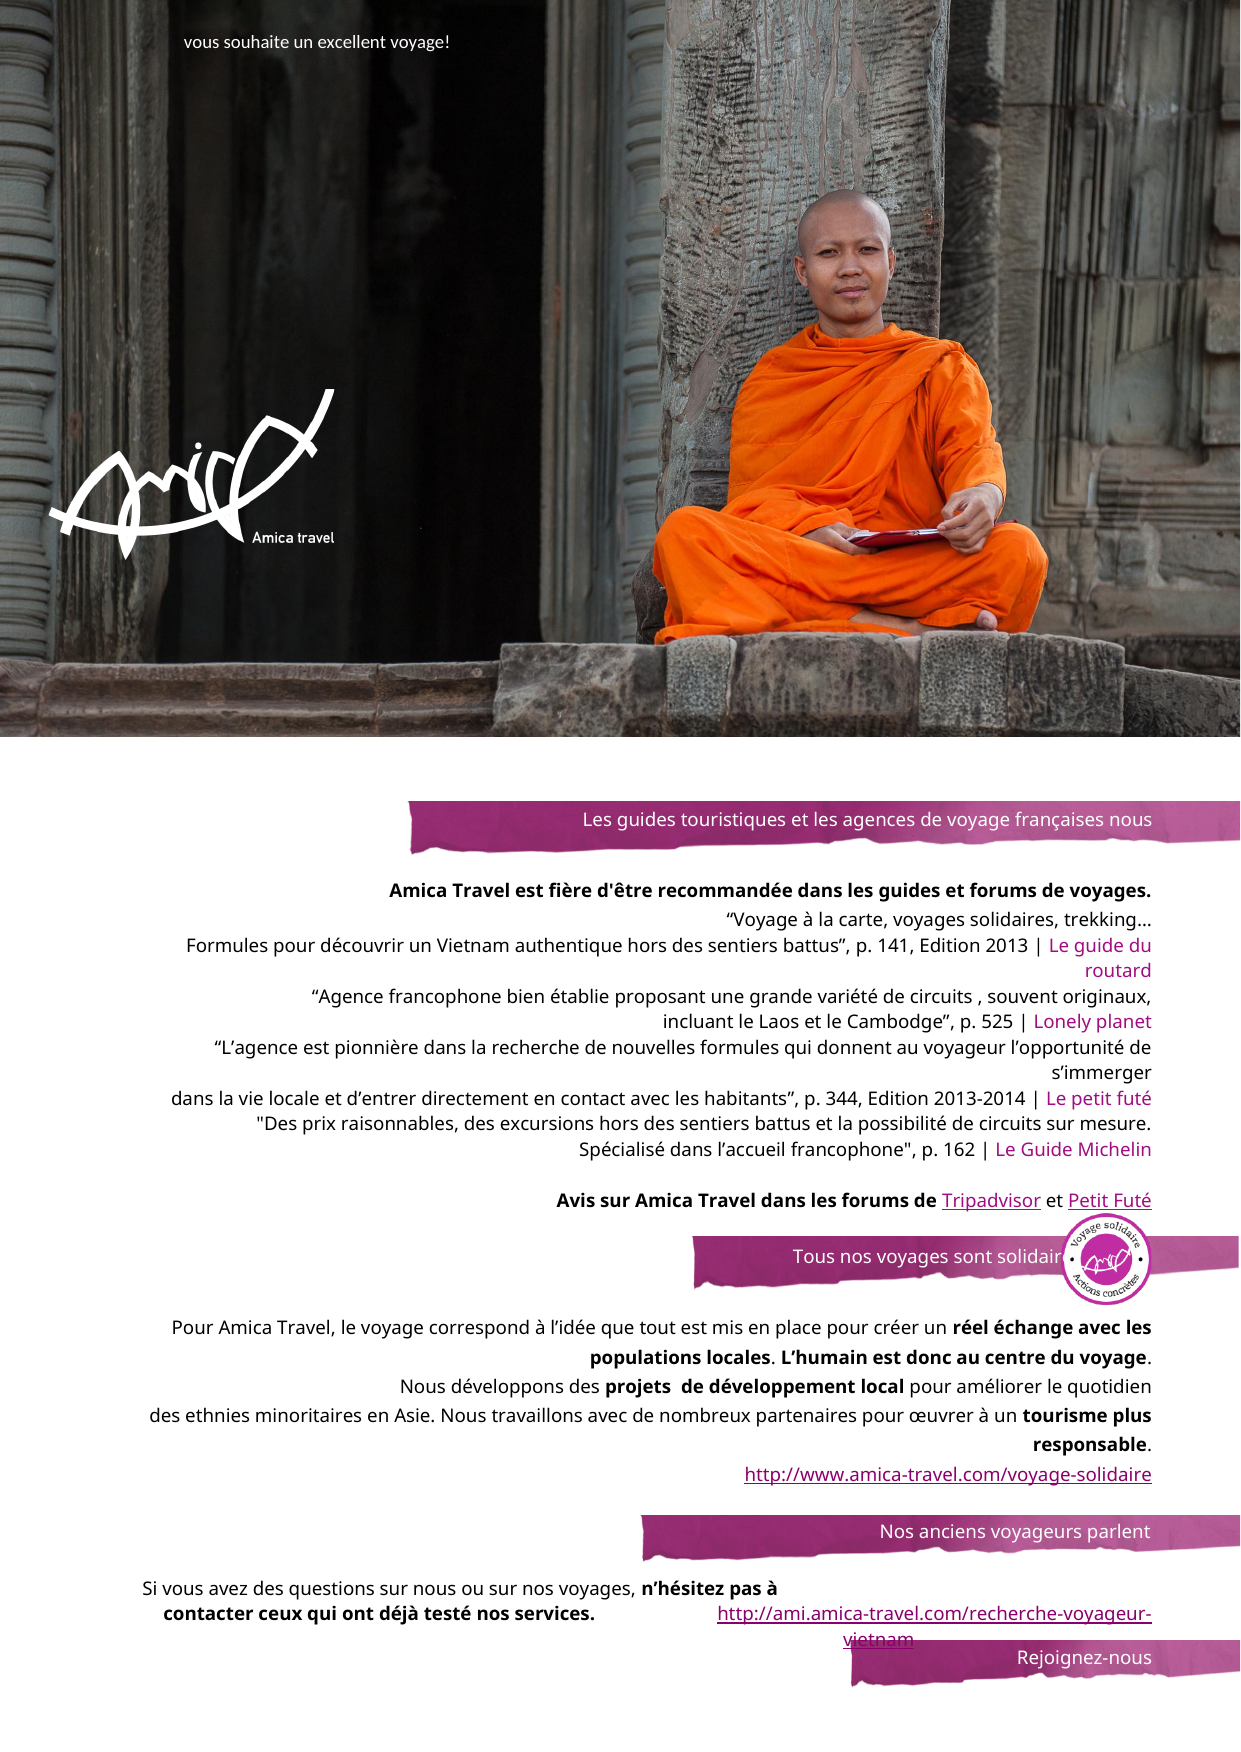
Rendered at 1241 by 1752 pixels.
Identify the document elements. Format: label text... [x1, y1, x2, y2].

picture [384, 801, 1241, 869]
text Amica Travel est fière d'être recommandée dans les guides et forums de voyages. [121, 877, 1152, 903]
text Spécialisé dans l’accueil francophone", p. 162 | Le Guide Michelin [121, 1136, 1152, 1162]
text dans la vie locale et d’entrer directement en contact avec les habitants”, p. 344, Edition 2013-2014 | Le petit futé [121, 1085, 1152, 1111]
text "Des prix raisonnables, des excursions hors des sentiers battus et la possibilité de circuits sur mesure. [121, 1111, 1152, 1136]
picture [679, 1213, 1239, 1305]
picture [0, 0, 1241, 737]
text “Agence francophone bien établie proposant une grande variété de circuits , souvent originaux, [121, 983, 1152, 1008]
text Formules pour découvrir un Vietnam authentique hors des sentiers battus”, p. 141, Edition 2013 | Le guide du routard [121, 932, 1152, 983]
picture [840, 1640, 1241, 1700]
picture [625, 1515, 1241, 1574]
text Avis sur Amica Travel dans les forums de Tripadvisor et Petit Futé [121, 1187, 1152, 1213]
text des ethnies minoritaires en Asie. Nous travaillons avec de nombreux partenaires pour œuvrer à un tourisme plus responsable. [121, 1402, 1152, 1457]
text incluant le Laos et le Cambodge”, p. 525 | Lonely planet [121, 1008, 1152, 1034]
text Si vous avez des questions sur nous ou sur nos voyages, n’hésitez pas à contacter ceux qui ont déjà testé nos services. http://ami.amica-travel.com/recherche-voyageur-vietnam [121, 1575, 1152, 1652]
text “Voyage à la carte, voyages solidaires, trekking… [121, 906, 1152, 932]
text “L’agence est pionnière dans la recherche de nouvelles formules qui donnent au voyageur l’opportunité de s’immerger [121, 1034, 1152, 1085]
text http://www.amica-travel.com/voyage-solidaire [121, 1461, 1152, 1487]
text Nous développons des projets de développement local pour améliorer le quotidien [121, 1373, 1152, 1399]
text Pour Amica Travel, le voyage correspond à l’idée que tout est mis en place pour créer un réel échange avec les populations locales. L’humain est donc au centre du voyage. [121, 1315, 1152, 1369]
